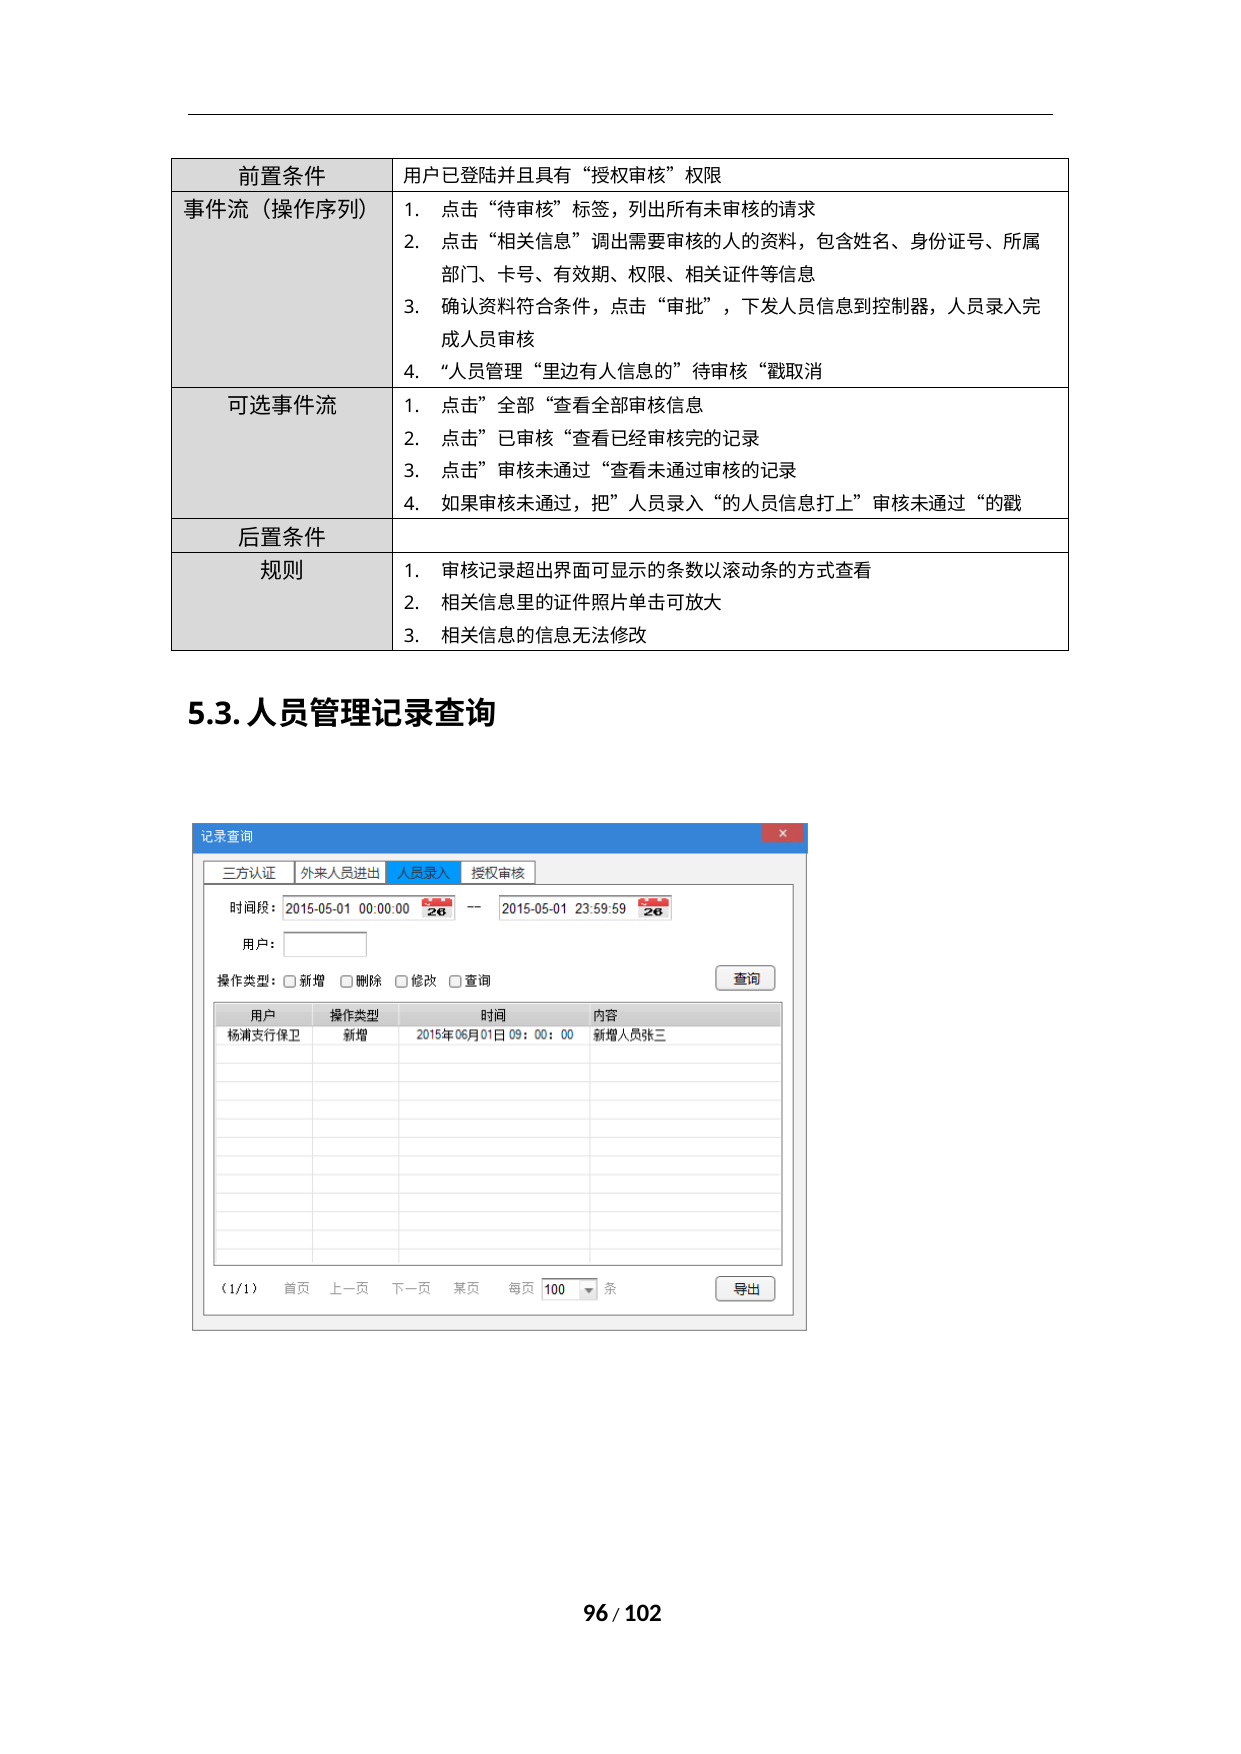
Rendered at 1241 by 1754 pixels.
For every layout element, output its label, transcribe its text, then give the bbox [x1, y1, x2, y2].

subtitle 人员管理记录查询 [187, 678, 1053, 743]
table_cell 用户已登陆并且具有“授权审核”权限 [393, 159, 1068, 191]
table_cell 点击“待审核”标签，列出所有未审核的请求 点击“相关信息”调出需要审核的人的资料，包含姓名、身份证号、所属部门、卡号、有效期、权限、相关证件等信息 确认资料符合条件，点击“审批”，下发人员信息到控制器，人员录入完成人员审核 “人员管理“里边有人信息的”待审核“戳取消 [393, 192, 1068, 387]
table_cell 事件流（操作序列） [172, 192, 392, 387]
table_cell [393, 519, 1068, 552]
table_cell 可选事件流 [172, 388, 392, 518]
table_cell 审核记录超出界面可显示的条数以滚动条的方式查看 相关信息里的证件照片单击可放大 相关信息的信息无法修改 [393, 553, 1068, 650]
picture [187, 819, 813, 1340]
table_cell 规则 [172, 553, 392, 650]
table_cell 点击”全部“查看全部审核信息 点击”已审核“查看已经审核完的记录 点击”审核未通过“查看未通过审核的记录 如果审核未通过，把”人员录入“的人员信息打上”审核未通过“的戳 [393, 388, 1068, 518]
table_cell 后置条件 [172, 519, 392, 552]
table_cell 前置条件 [172, 159, 392, 191]
